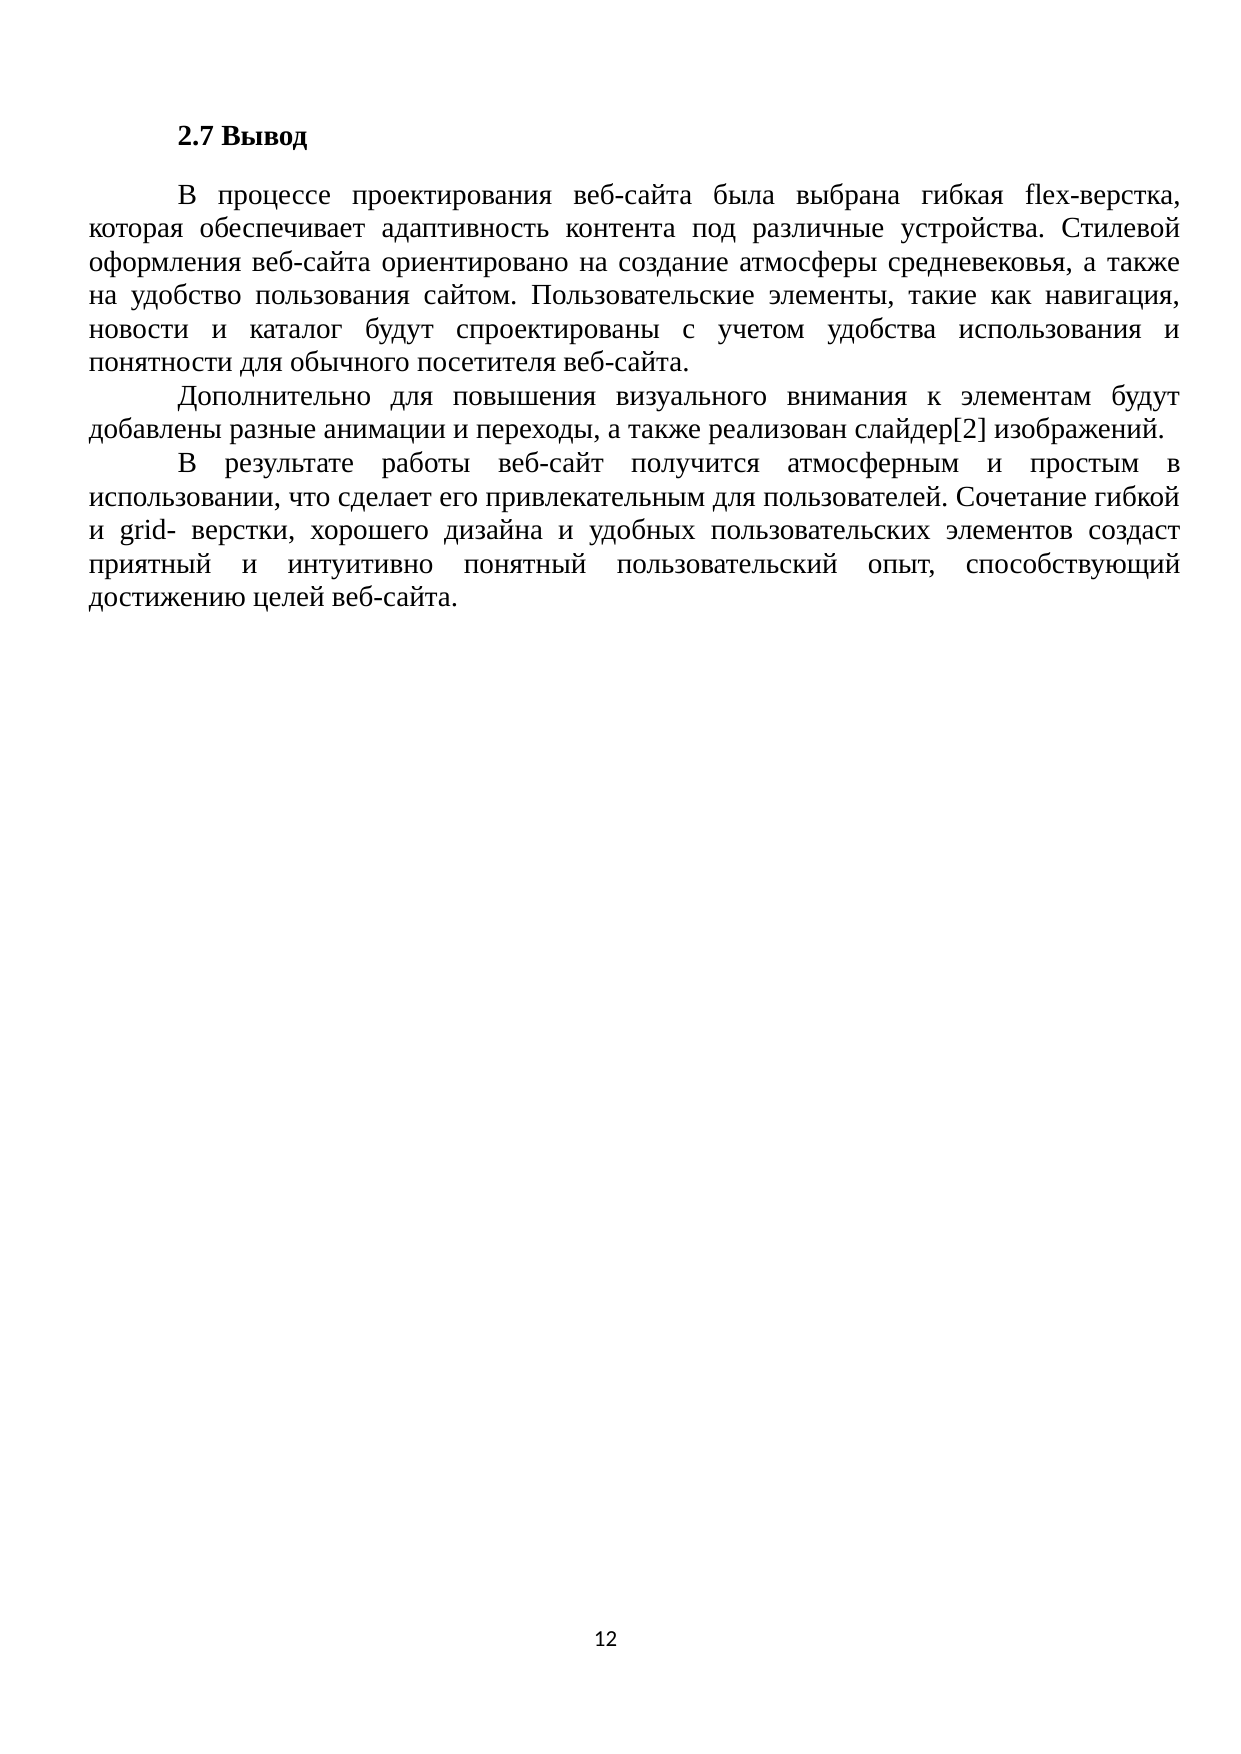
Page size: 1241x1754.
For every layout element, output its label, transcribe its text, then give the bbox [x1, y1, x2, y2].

subtitle 2.7 Вывод [88, 118, 1181, 152]
text В процессе проектирования веб-сайта была выбрана гибкая flex-верстка, которая обеспечивает адаптивность контента под различные устройства. Стилевой оформления веб-сайта ориентировано на создание атмосферы средневековья, а также на удобство пользования сайтом. Пользовательские элементы, такие как навигация, новости и каталог будут спроектированы с учетом удобства использования и понятности для обычного посетителя веб-сайта. [88, 177, 1181, 378]
text Дополнительно для повышения визуального внимания к элементам будут добавлены разные анимации и переходы, а также реализован слайдер[2] изображений. [88, 378, 1181, 445]
text В результате работы веб-сайт получится атмосферным и простым в использовании, что сделает его привлекательным для пользователей. Сочетание гибкой и grid- верстки, хорошего дизайна и удобных пользовательских элементов создаст приятный и интуитивно понятный пользовательский опыт, способствующий достижению целей веб-сайта. [88, 445, 1181, 613]
